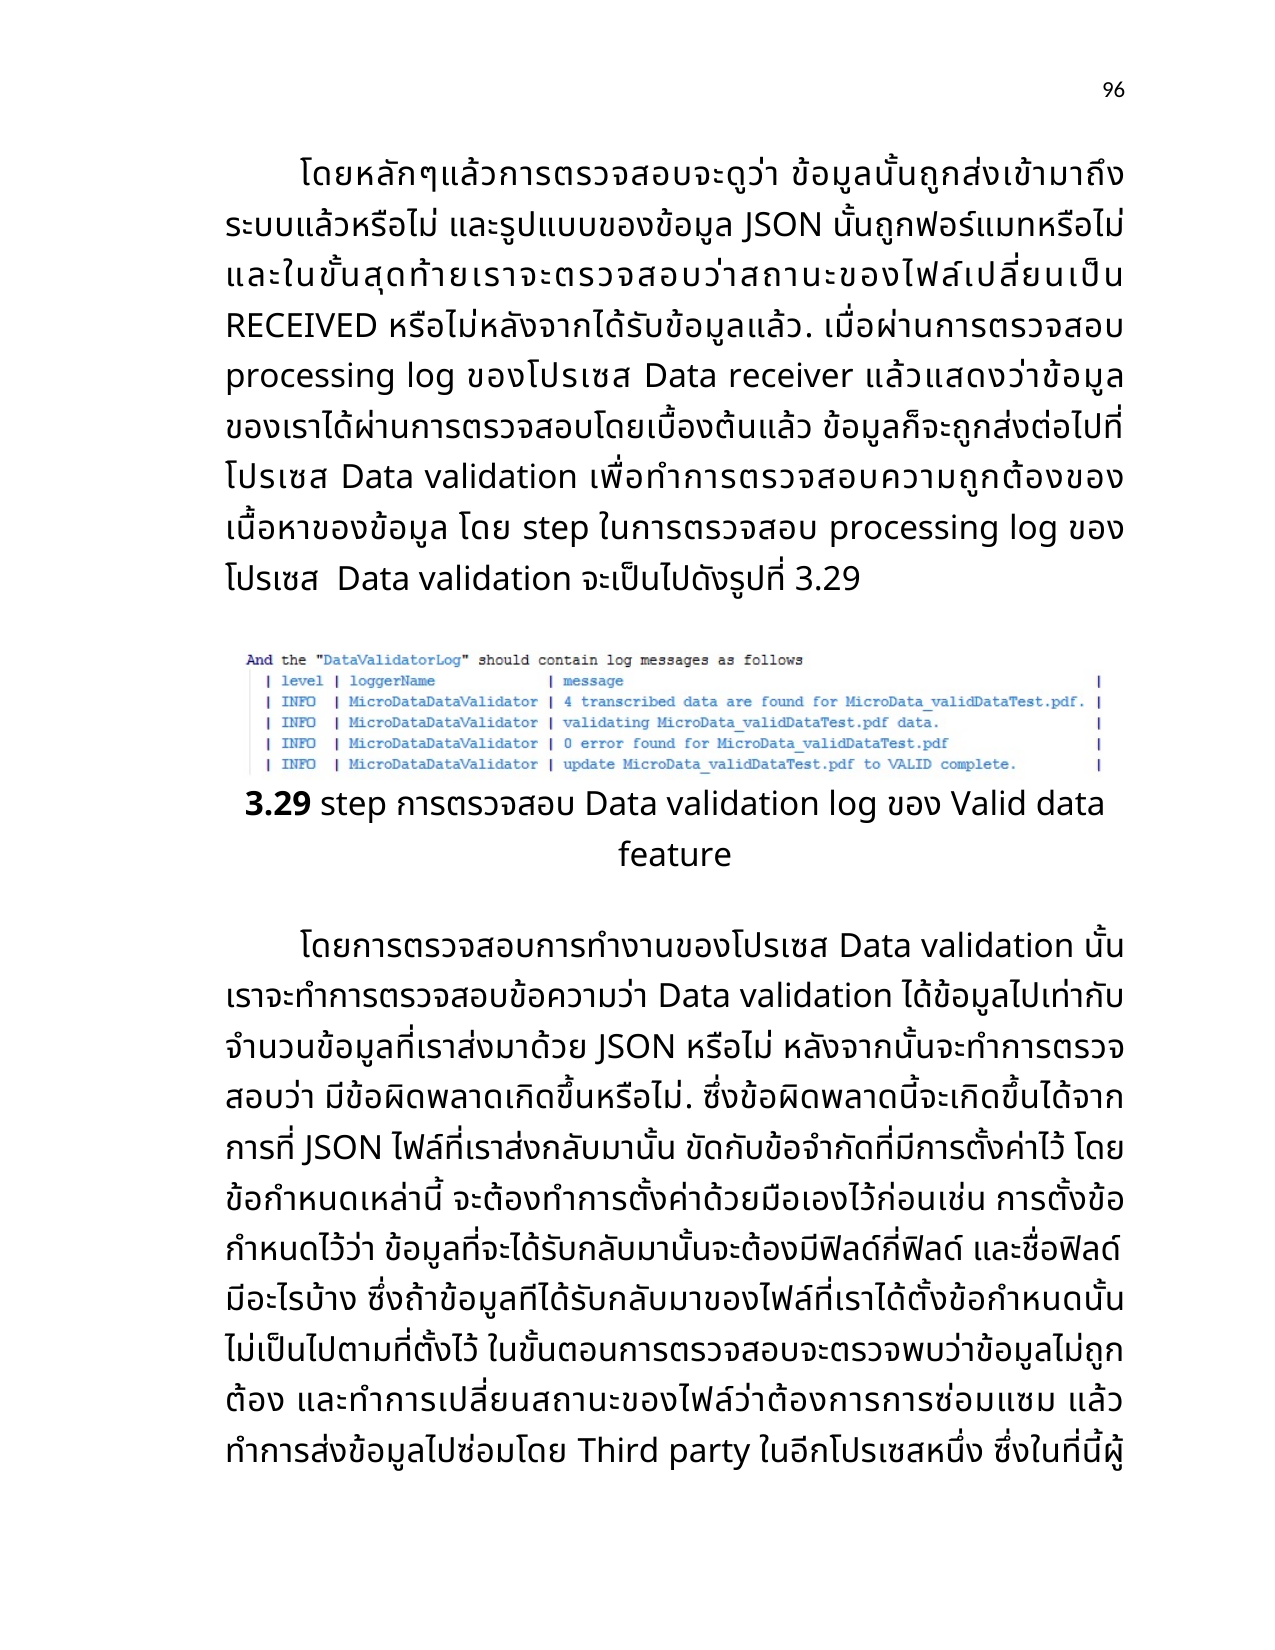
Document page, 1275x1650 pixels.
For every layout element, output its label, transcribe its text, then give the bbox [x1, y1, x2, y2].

text โดยหลักๆแล้วการตรวจสอบจะดูว่า ข้อมูลนั้นถูกส่งเข้ามาถึงระบบแล้วหรือไม่ และรูปแบบของข้อมูล JSON นั้นถูกฟอร์แมทหรือไม่ และในขั้นสุดท้ายเราจะตรวจสอบว่าสถานะของไฟล์เปลี่ยนเป็น RECEIVED หรือไม่หลังจากได้รับข้อมูลแล้ว. เมื่อผ่านการตรวจสอบ processing log ของโปรเซส Data receiver แล้วแสดงว่าข้อมูลของเราได้ผ่านการตรวจสอบโดยเบื้องต้นแล้ว ข้อมูลก็จะถูกส่งต่อไปที่โปรเซส Data validation เพื่อทำการตรวจสอบความถูกต้องของเนื้อหาของข้อมูล โดย step ในการตรวจสอบ processing log ของ โปรเซส Data validation จะเป็นไปดังรูปที่ 3.29 [225, 150, 1125, 605]
picture [242, 650, 1108, 780]
text 3.29 step การตรวจสอบ Data validation log ของ Valid data feature [225, 780, 1125, 876]
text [225, 921, 1125, 1477]
